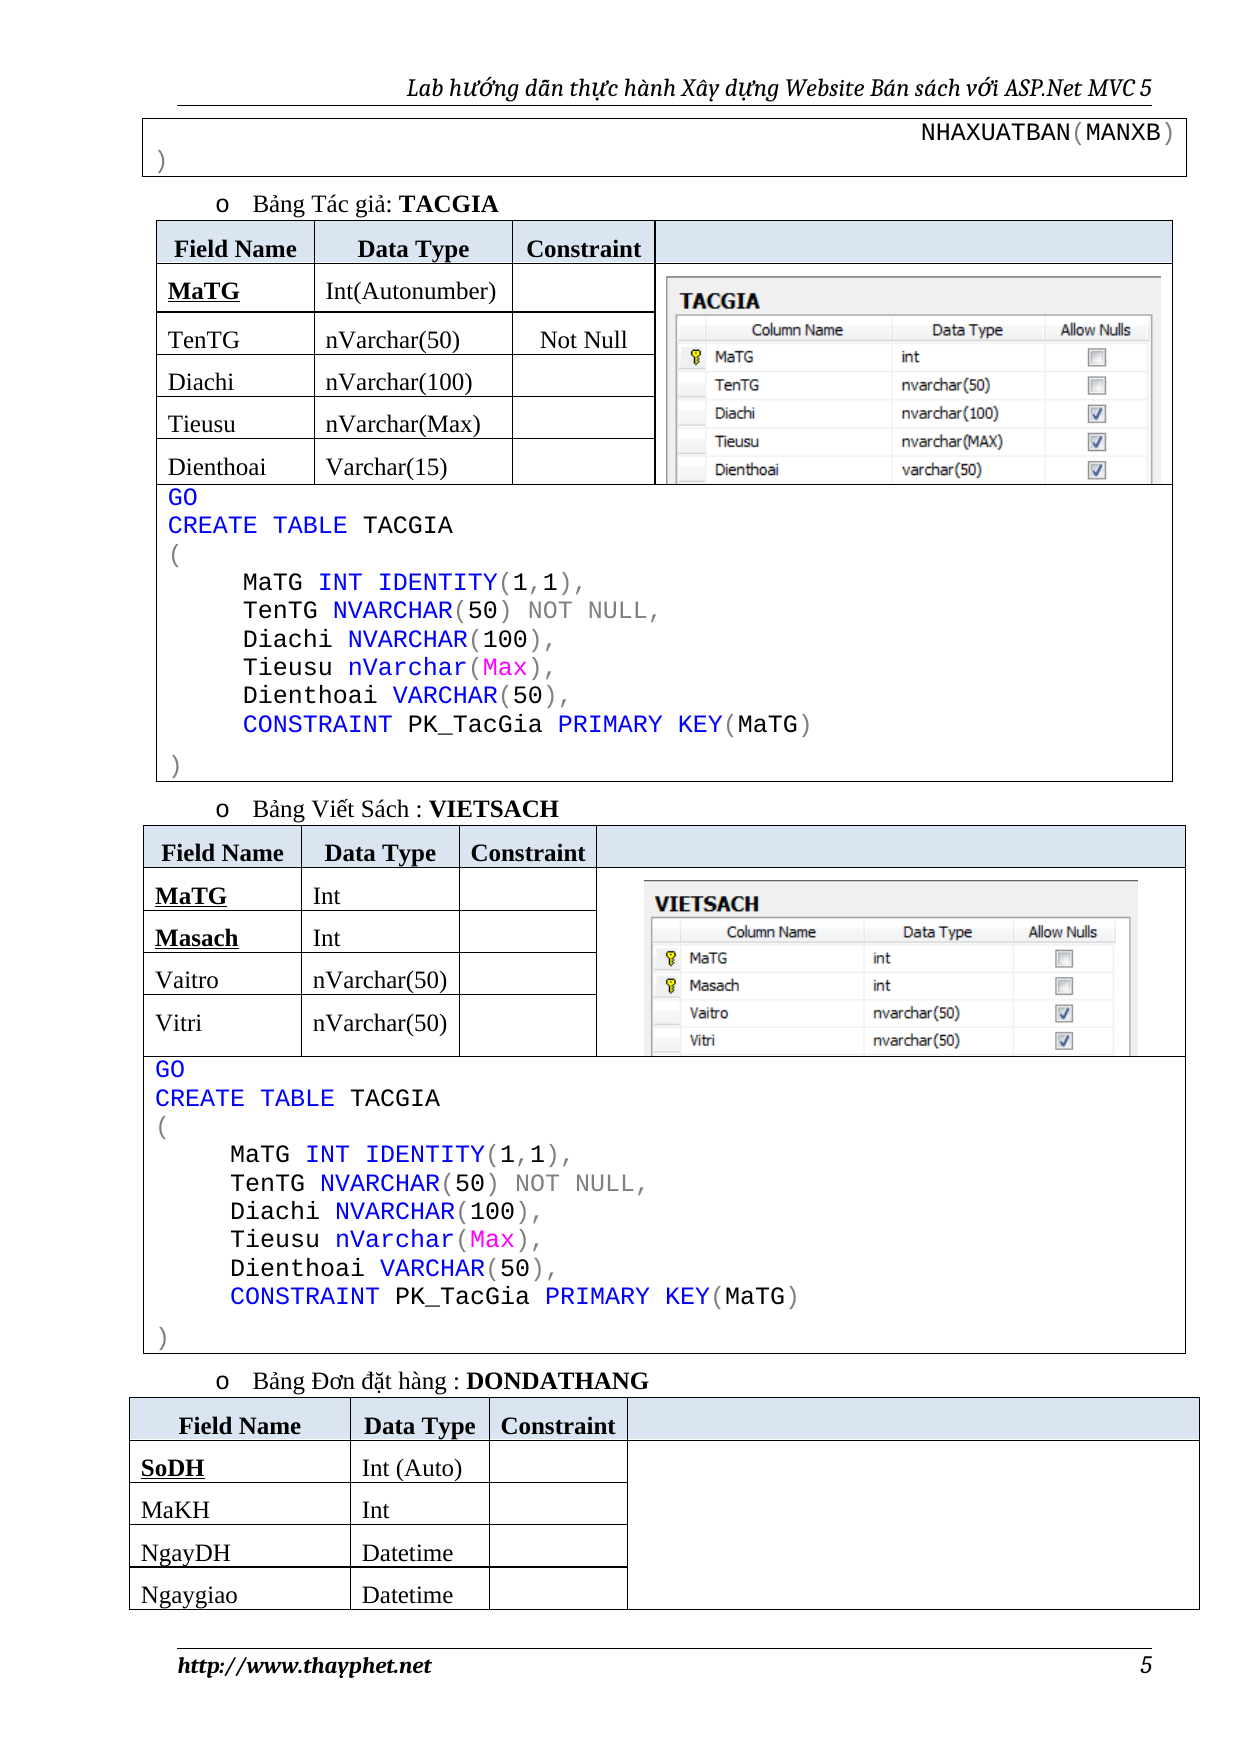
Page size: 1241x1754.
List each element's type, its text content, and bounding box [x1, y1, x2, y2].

table_header Data Type [315, 221, 512, 262]
table_cell [460, 953, 596, 994]
table_cell MaTG [144, 868, 301, 909]
table_header Field Name [157, 221, 314, 262]
table_cell Int (Auto) [351, 1441, 489, 1482]
table_cell [597, 868, 1185, 1056]
table_cell Vaitro [144, 953, 301, 994]
table_cell MaTG [157, 264, 314, 311]
table_cell Ngaygiao [130, 1568, 350, 1609]
table_header Constraint [490, 1398, 627, 1439]
table_cell [513, 264, 654, 311]
table_cell [490, 1568, 627, 1609]
table_cell Not Null [513, 313, 654, 354]
table_cell GO CREATE TABLE TACGIA ( MaTG INT IDENTITY(1,1), TenTG NVARCHAR(50) NOT NULL, Diachi NVARCHAR(100), Tieusu nVarchar(Max), Dienthoai VARCHAR(50), CONSTRAINT PK_TacGia PRIMARY KEY(MaTG) ) [144, 1057, 1185, 1353]
table_cell Datetime [351, 1568, 489, 1609]
table_header [597, 826, 1185, 867]
table_cell Int [302, 911, 459, 952]
table_header Constraint [513, 221, 654, 262]
list Bảng Đơn đặt hàng : DONDATHANG [215, 1366, 1152, 1397]
table_cell Int [302, 868, 459, 909]
table_cell Vitri [144, 995, 301, 1056]
table_header Field Name [130, 1398, 350, 1439]
table_cell [460, 995, 596, 1056]
table_header Data Type [302, 826, 459, 867]
table_cell nVarchar(50) [302, 953, 459, 994]
table_cell nVarchar(50) [302, 995, 459, 1056]
table_cell Int(Autonumber) [315, 264, 512, 311]
table_cell [460, 868, 596, 909]
list Bảng Tác giả: TACGIA [215, 189, 1152, 220]
table_cell [490, 1525, 627, 1566]
table_header Field Name [144, 826, 301, 867]
table_cell GO CREATE TABLE TACGIA ( MaTG INT IDENTITY(1,1), TenTG NVARCHAR(50) NOT NULL, Diachi NVARCHAR(100), Tieusu nVarchar(Max), Dienthoai VARCHAR(50), CONSTRAINT PK_TacGia PRIMARY KEY(MaTG) ) [157, 485, 1172, 781]
table_cell MaKH [130, 1483, 350, 1524]
table_cell [460, 911, 596, 952]
table_header [656, 221, 1172, 262]
table_cell Int [351, 1483, 489, 1524]
table_cell NgayDH [130, 1525, 350, 1566]
table_cell [513, 439, 654, 484]
table_cell Masach [144, 911, 301, 952]
list Bảng Viết Sách : VIETSACH [215, 794, 1152, 825]
table_cell Diachi [157, 355, 314, 396]
table_cell Varchar(15) [315, 439, 512, 484]
table_cell [490, 1483, 627, 1524]
table_cell Dienthoai [157, 439, 314, 484]
table_cell [490, 1441, 627, 1482]
table_cell Datetime [351, 1525, 489, 1566]
table_header Constraint [460, 826, 596, 867]
table_header Data Type [351, 1398, 489, 1439]
table_cell [628, 1441, 1199, 1609]
table_cell nVarchar(Max) [315, 397, 512, 438]
table_cell [513, 355, 654, 396]
table_header [628, 1398, 1199, 1439]
table_cell nVarchar(100) [315, 355, 512, 396]
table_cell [143, 119, 1186, 176]
table_cell TenTG [157, 313, 314, 354]
table_cell [513, 397, 654, 438]
table_cell [656, 264, 1172, 484]
table_cell SoDH [130, 1441, 350, 1482]
table_cell Tieusu [157, 397, 314, 438]
table_cell nVarchar(50) [315, 313, 512, 354]
